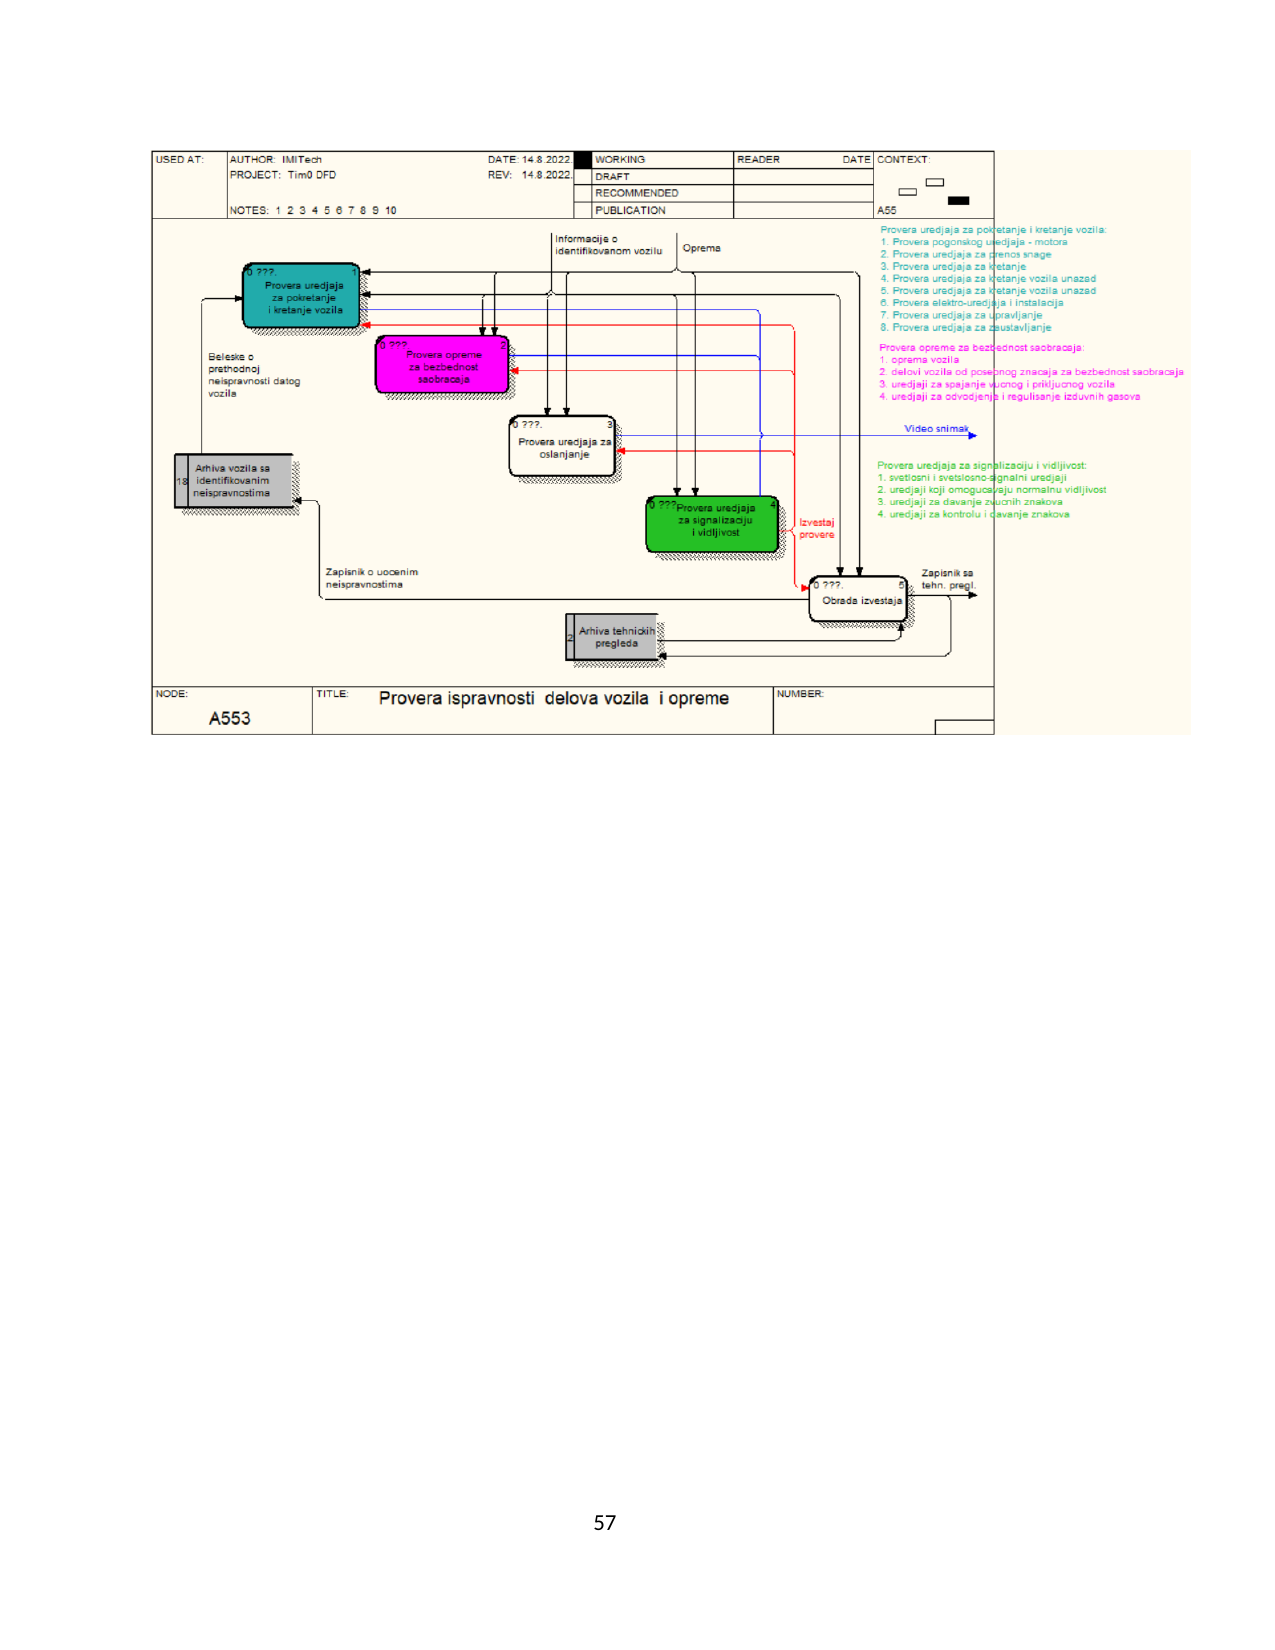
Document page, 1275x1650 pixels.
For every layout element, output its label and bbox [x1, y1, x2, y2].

picture [150, 150, 1191, 735]
